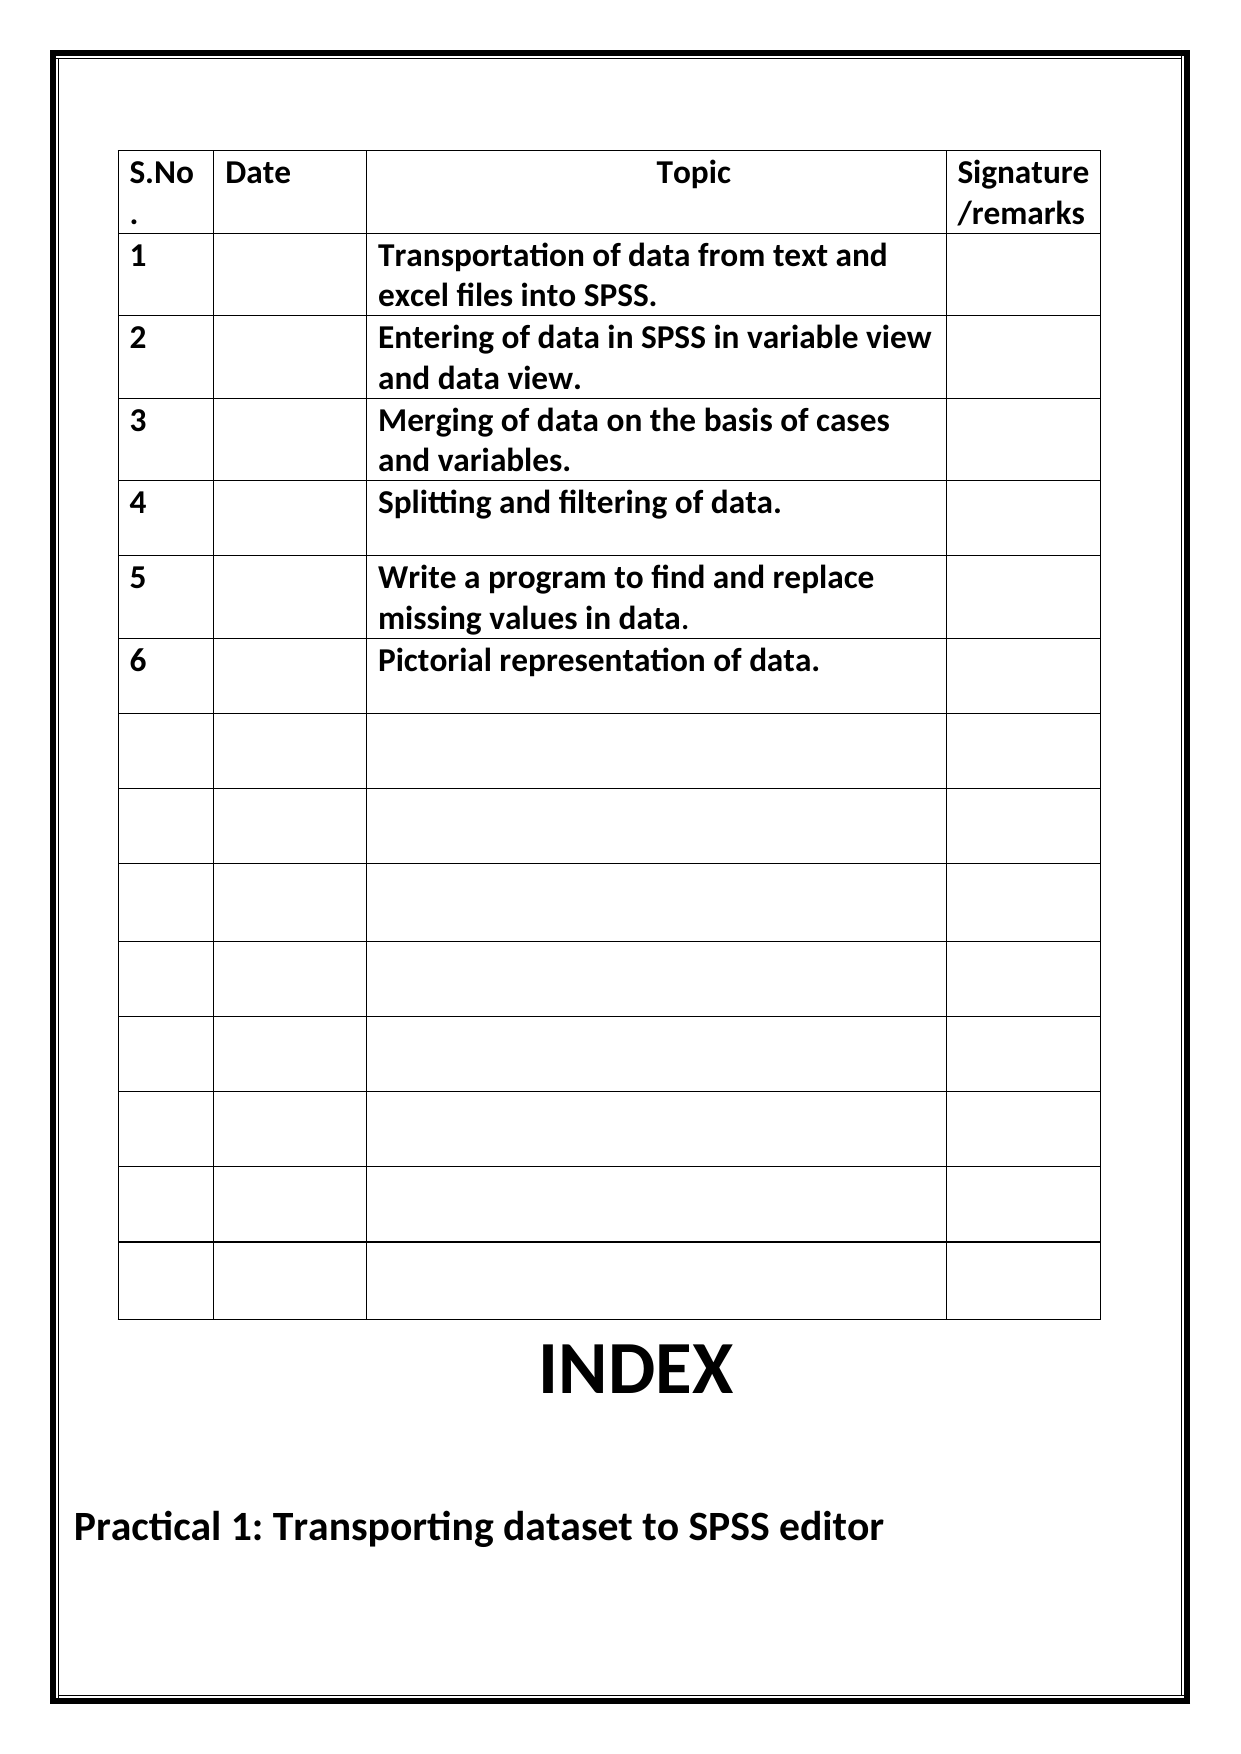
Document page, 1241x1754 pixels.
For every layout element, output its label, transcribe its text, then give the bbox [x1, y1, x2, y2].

table_cell [119, 1092, 213, 1166]
table_cell [214, 639, 366, 713]
table_cell [947, 639, 1100, 713]
table_cell Transportation of data from text and excel files into SPSS. [367, 234, 946, 315]
table_cell [947, 234, 1100, 315]
table_cell 1 [119, 234, 213, 315]
table_cell 5 [119, 556, 213, 638]
table_cell [214, 714, 366, 788]
table_cell Splitting and filtering of data. [367, 481, 946, 555]
table_cell 4 [119, 481, 213, 555]
table_cell Write a program to find and replace missing values in data. [367, 556, 946, 638]
table_cell [214, 789, 366, 863]
table_cell [214, 556, 366, 638]
table_cell [119, 714, 213, 788]
table_cell 2 [119, 316, 213, 397]
table_cell [367, 1017, 946, 1091]
table_header Topic [367, 151, 946, 232]
table_cell [214, 399, 366, 480]
table_cell [214, 1167, 366, 1241]
table_cell [119, 1243, 213, 1319]
table_cell [947, 864, 1100, 941]
table_cell [214, 481, 366, 555]
table_cell [367, 942, 946, 1016]
table_header Signature /remarks [947, 151, 1100, 232]
table_cell Entering of data in SPSS in variable view and data view. [367, 316, 946, 397]
table_cell [947, 789, 1100, 863]
table_cell Pictorial representation of data. [367, 639, 946, 713]
table_cell [947, 1167, 1100, 1241]
text INDEX [118, 1320, 1137, 1412]
table_cell [947, 1243, 1100, 1319]
table_cell [119, 1017, 213, 1091]
table_header S.No. [119, 151, 213, 232]
table_cell [947, 556, 1100, 638]
table_cell [214, 234, 366, 315]
table_cell [947, 399, 1100, 480]
table_header Date [214, 151, 366, 232]
table_cell [214, 864, 366, 941]
table_cell [947, 1017, 1100, 1091]
table_cell [367, 1167, 946, 1241]
table_cell [947, 714, 1100, 788]
table_cell [119, 942, 213, 1016]
table_cell [367, 714, 946, 788]
table_cell [947, 1092, 1100, 1166]
table_cell [367, 789, 946, 863]
table_cell [214, 1017, 366, 1091]
table_cell [947, 481, 1100, 555]
table_cell Merging of data on the basis of cases and variables. [367, 399, 946, 480]
table_cell [367, 1092, 946, 1166]
text Practical 1: Transporting dataset to SPSS editor [74, 1499, 1137, 1550]
table_cell [119, 1167, 213, 1241]
table_cell [367, 1243, 946, 1319]
table_cell [947, 316, 1100, 397]
table_cell [119, 789, 213, 863]
table_cell [947, 942, 1100, 1016]
table_cell [214, 316, 366, 397]
table_cell [214, 1243, 366, 1319]
table_cell [214, 1092, 366, 1166]
table_cell 3 [119, 399, 213, 480]
table_cell [214, 942, 366, 1016]
table_cell [119, 864, 213, 941]
table_cell 6 [119, 639, 213, 713]
table_cell [367, 864, 946, 941]
